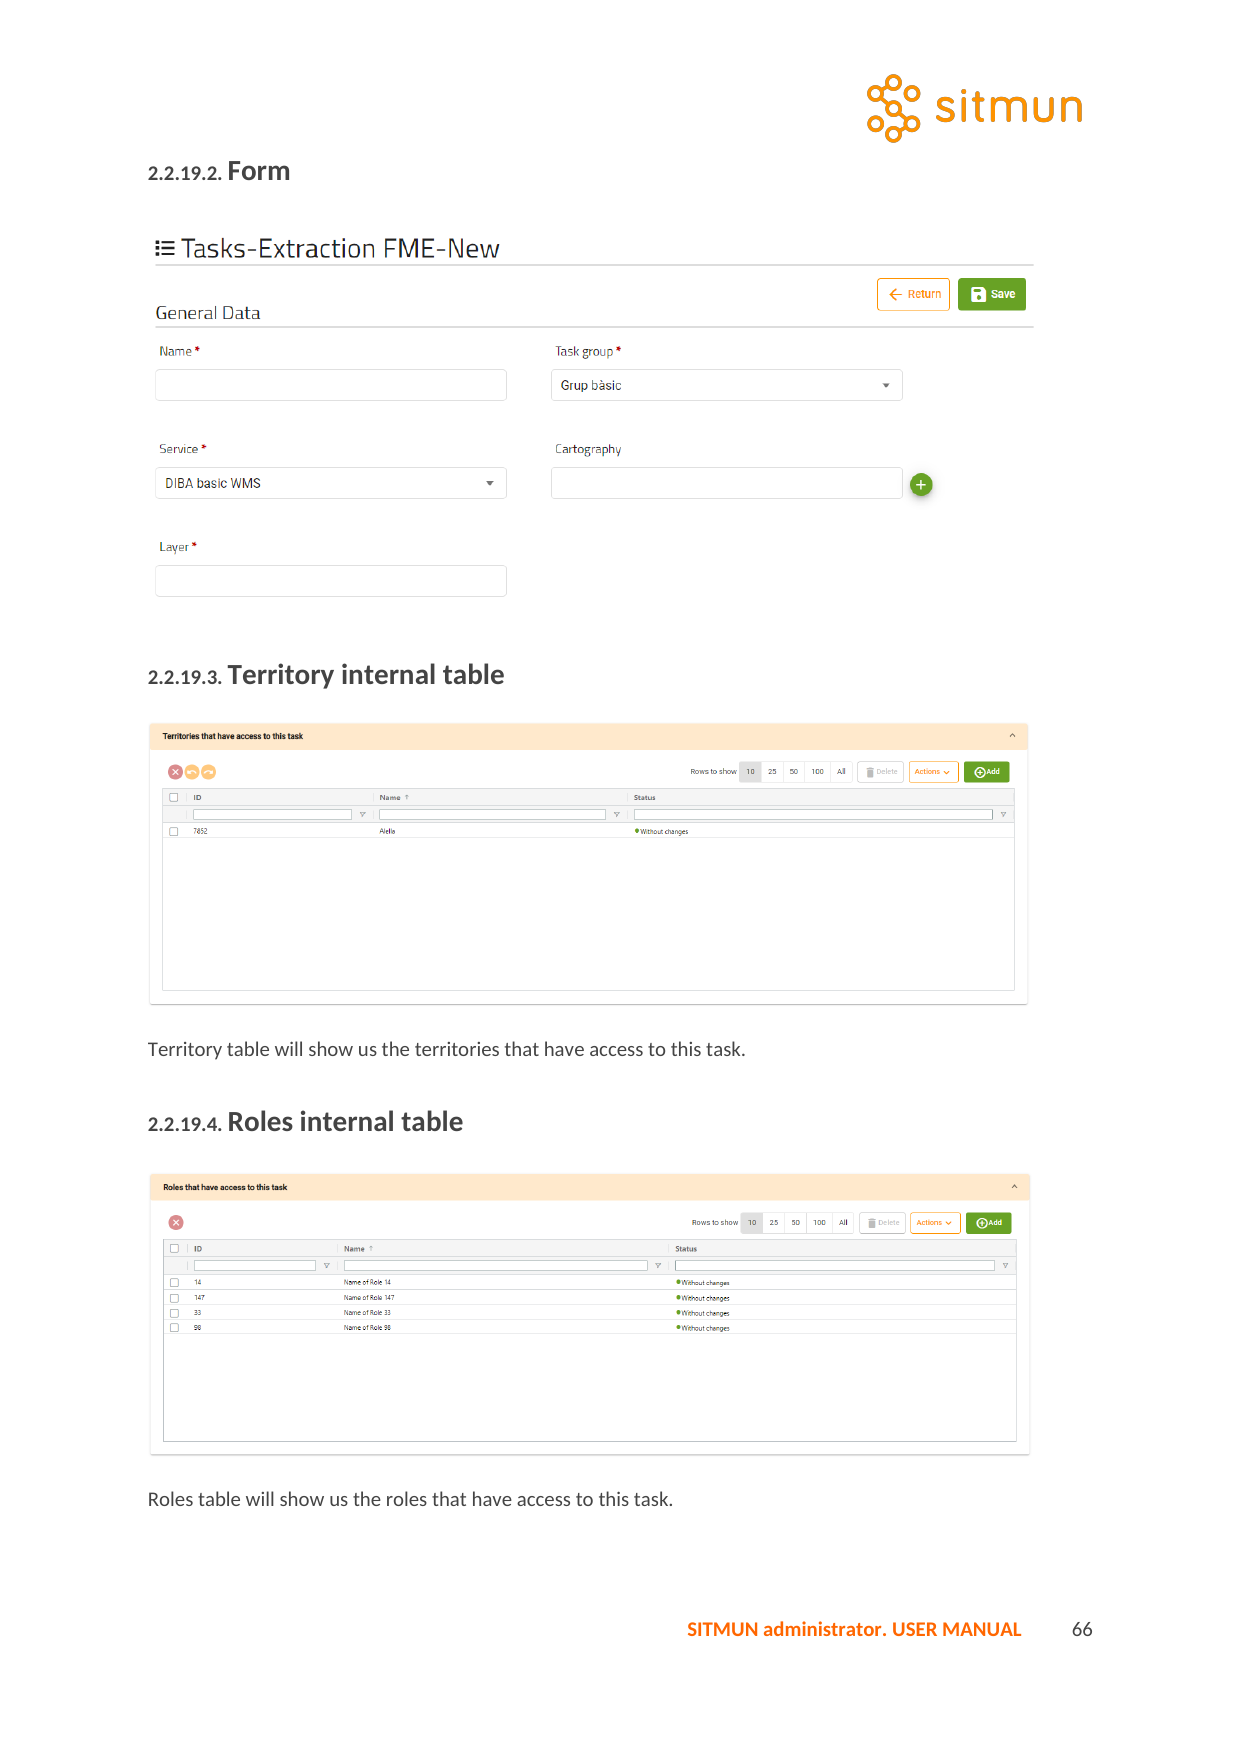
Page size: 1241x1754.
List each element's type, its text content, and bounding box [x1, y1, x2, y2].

picture [147, 722, 1034, 1008]
list Roles internal table [148, 1103, 1093, 1139]
picture [147, 217, 1034, 615]
picture [147, 1169, 1034, 1458]
picture [854, 59, 1093, 151]
list Form [148, 152, 1093, 187]
list Territory internal table [148, 656, 1093, 692]
text Roles table will show us the roles that have access to this task. [148, 1486, 1093, 1512]
text Territory table will show us the territories that have access to this task. [148, 1037, 1093, 1062]
